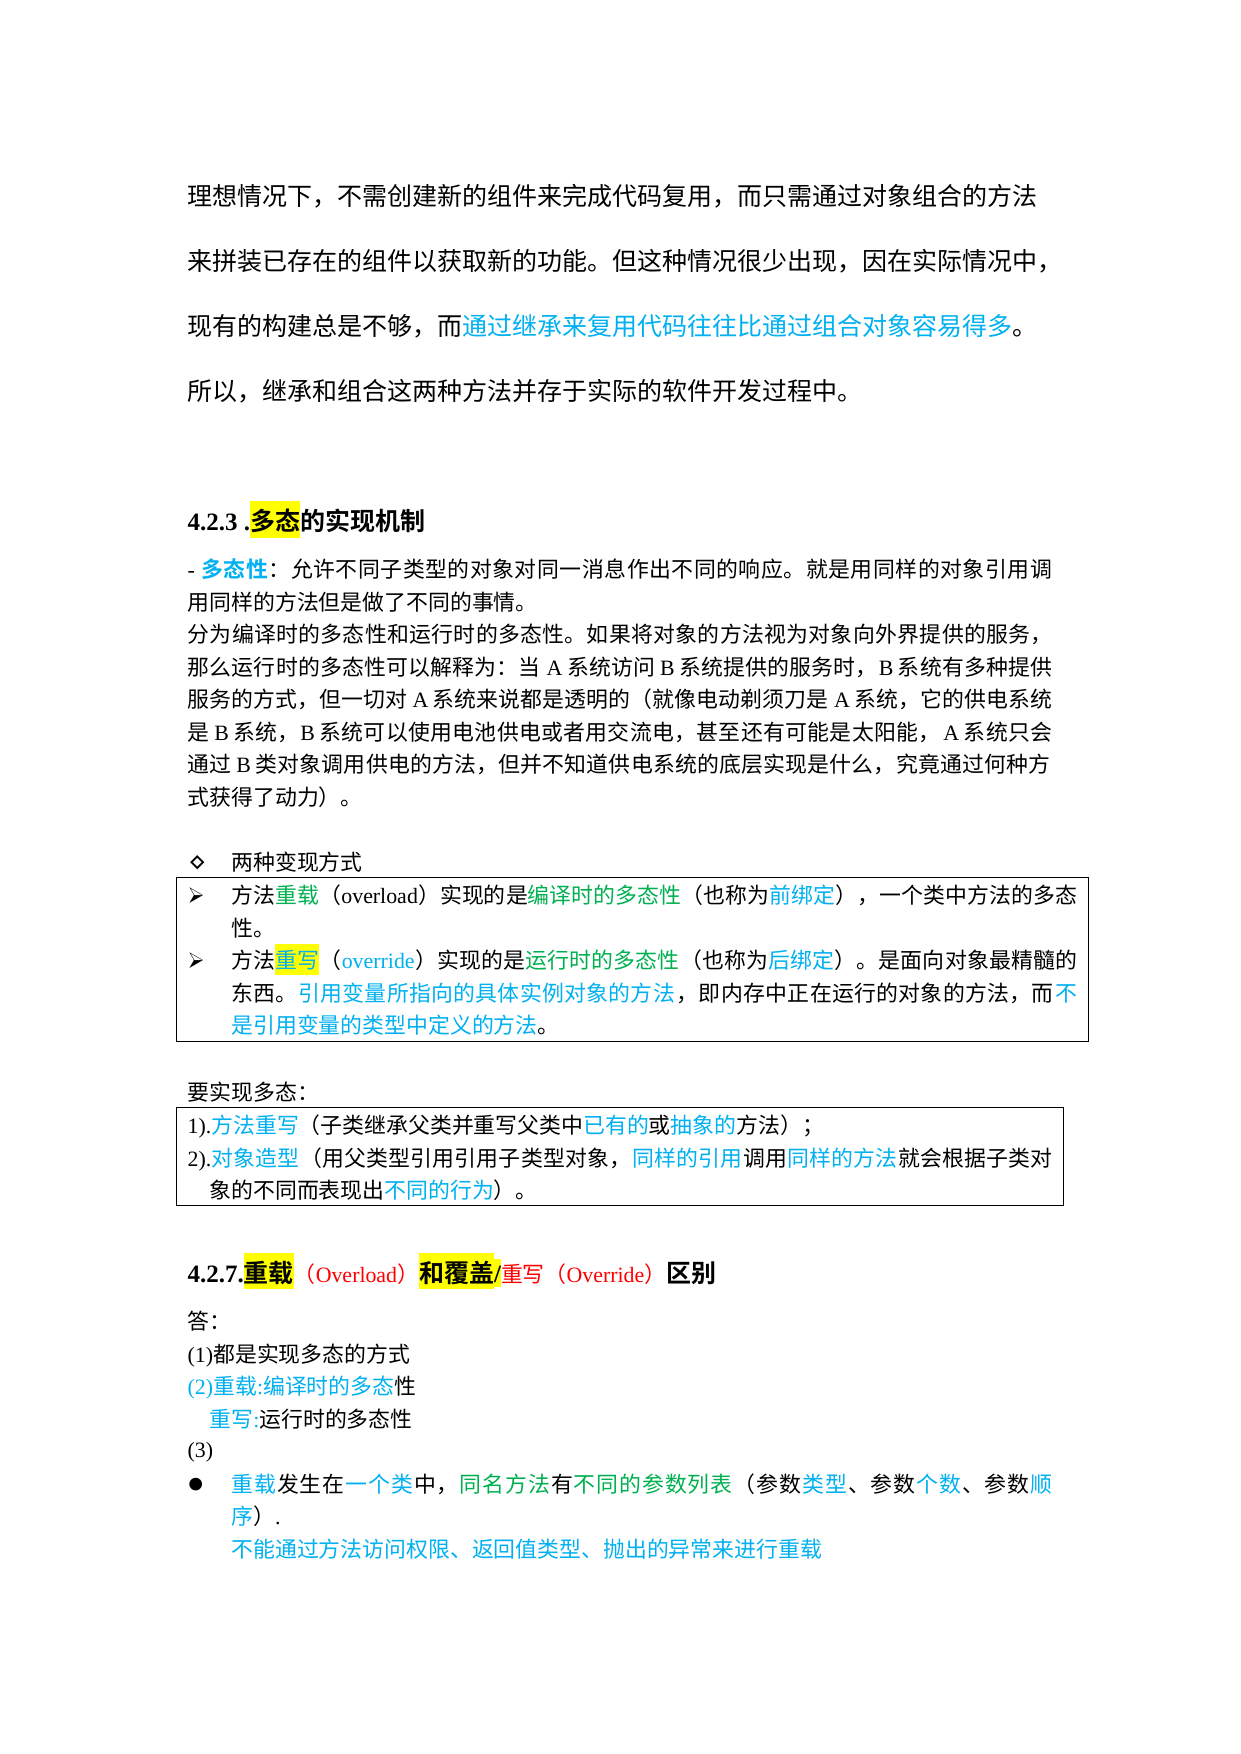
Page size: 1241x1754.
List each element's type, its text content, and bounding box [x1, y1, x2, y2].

text - 多态性：允许不同子类型的对象对同一消息作出不同的响应。就是用同样的对象引用调用同样的方法但是做了不同的事情。 [187, 552, 1053, 617]
text 4.2.7.重载（Overload）和覆盖/重写（Override）区别 [187, 1239, 1053, 1304]
text (3) [187, 1434, 1053, 1466]
text 要实现多态： [187, 1074, 1053, 1107]
list 两种变现方式 [187, 844, 1053, 877]
text 分为编译时的多态性和运行时的多态性。如果将对象的方法视为对象向外界提供的服务，那么运行时的多态性可以解释为：当A系统访问B系统提供的服务时，B系统有多种提供服务的方式，但一切对A系统来说都是透明的（就像电动剃须刀是A系统，它的供电系统是B系统，B系统可以使用电池供电或者用交流电，甚至还有可能是太阳能，A系统只会通过B类对象调用供电的方法，但并不知道供电系统的底层实现是什么，究竟通过何种方式获得了动力）。 [187, 617, 1053, 812]
list 不能通过方法访问权限、返回值类型、抛出的异常来进行重载 [231, 1531, 1053, 1564]
text 所以，继承和组合这两种方法并存于实际的软件开发过程中。 [187, 357, 1053, 422]
text (2)重载:编译时的多态性 [187, 1369, 1053, 1401]
text 4.2.3 .多态的实现机制 [187, 487, 1053, 552]
text (1)都是实现多态的方式 [187, 1336, 1053, 1369]
table_header 方法重载（overload）实现的是编译时的多态性（也称为前绑定），一个类中方法的多态性。 方法重写（override）实现的是运行时的多态性（也称为后绑定）。是面向对象最精髓的东西。引用变量所指向的具体实例对象的方法，即内存中正在运行的对象的方法，而不是引用变量的类型中定义的方法。 [177, 878, 1088, 1041]
text 重写:运行时的多态性 [187, 1401, 1053, 1434]
table_header 1).方法重写（子类继承父类并重写父类中已有的或抽象的方法）； 2).对象造型（用父类型引用引用子类型对象，同样的引用调用同样的方法就会根据子类对象的不同而表现出不同的行为）。 [177, 1108, 1063, 1205]
text 答： [187, 1304, 1053, 1336]
text 理想情况下，不需创建新的组件来完成代码复用，而只需通过对象组合的方法来拼装已存在的组件以获取新的功能。但这种情况很少出现，因在实际情况中，现有的构建总是不够，而通过继承来复用代码往往比通过组合对象容易得多。 [187, 162, 1053, 357]
list 重载发生在一个类中，同名方法有不同的参数列表（参数类型、参数个数、参数顺序）. [187, 1466, 1053, 1531]
